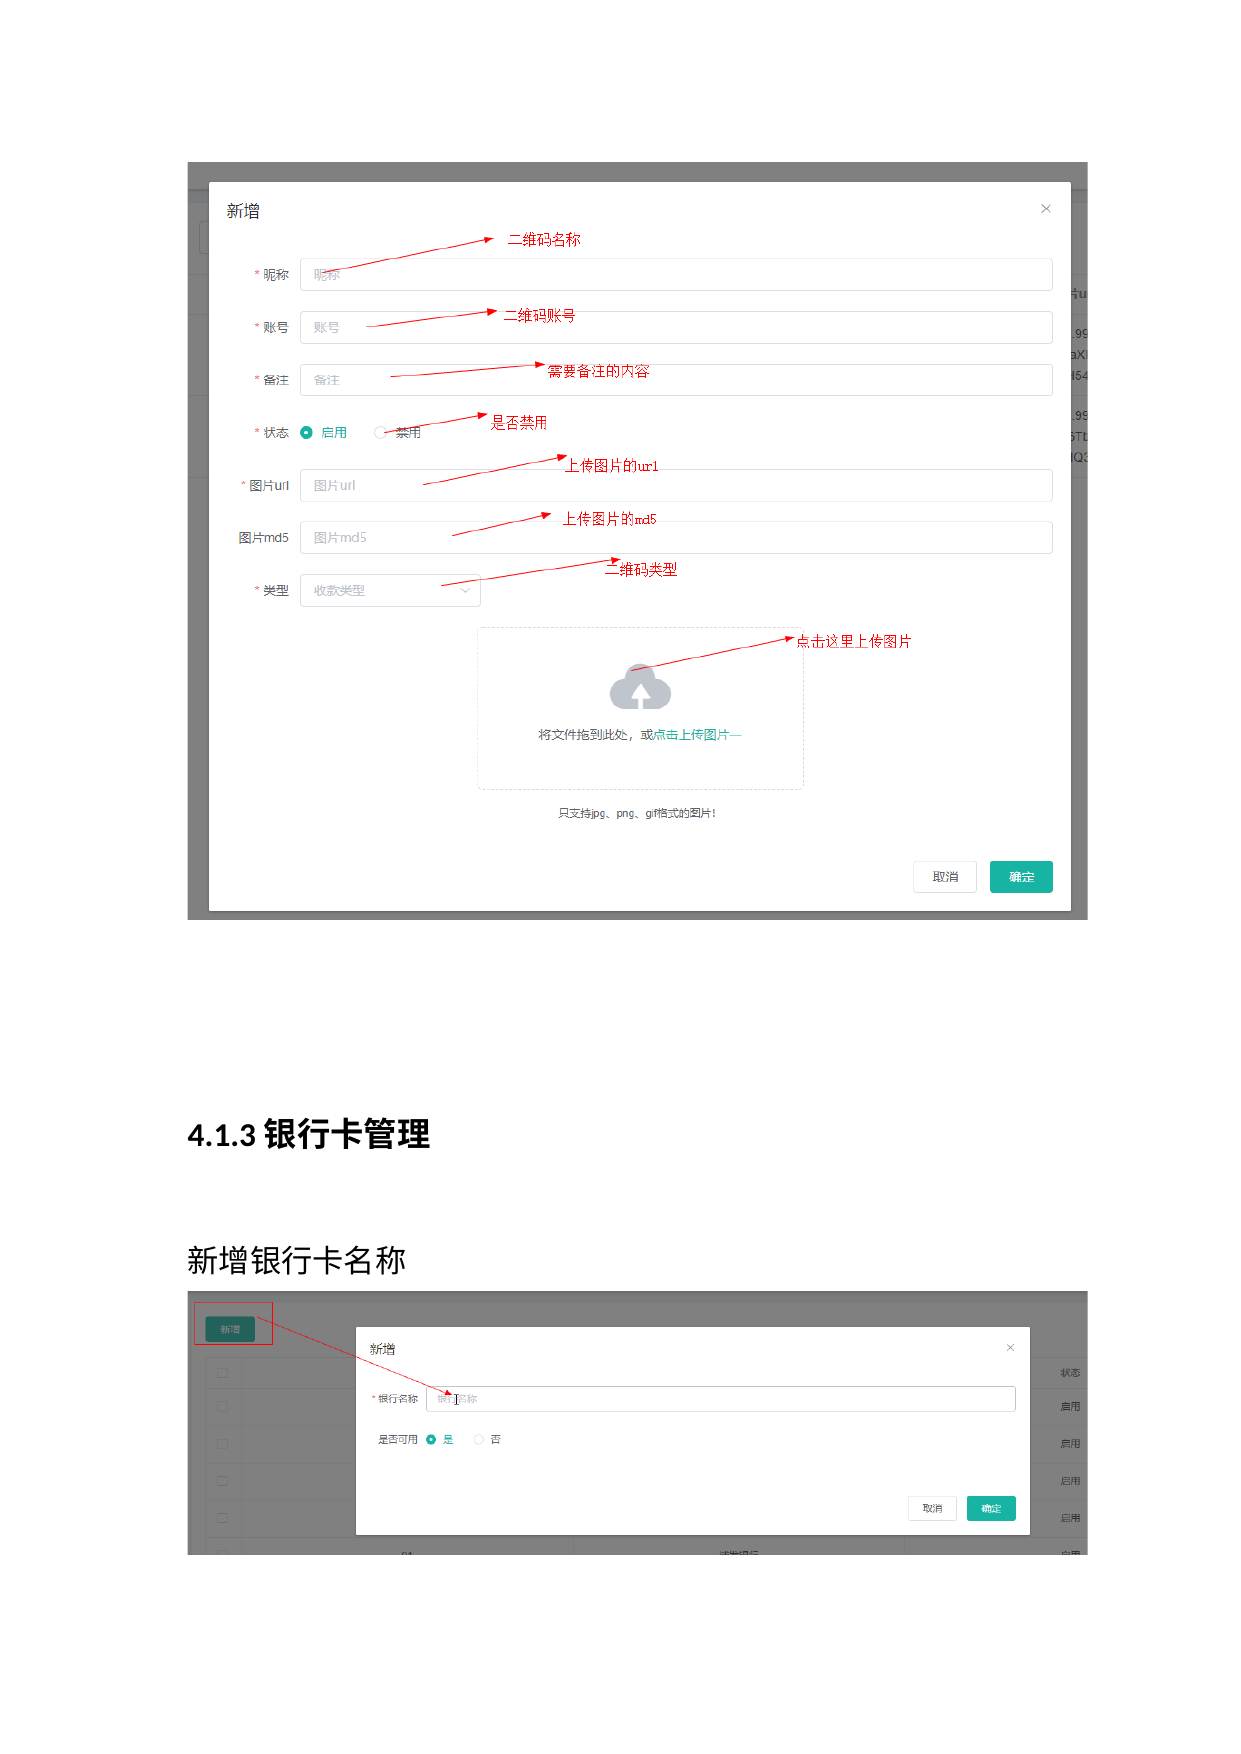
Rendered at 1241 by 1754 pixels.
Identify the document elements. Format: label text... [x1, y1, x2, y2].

subtitle 4.1.3 银行卡管理 [187, 1099, 1053, 1164]
picture [187, 162, 1088, 920]
text 新增银行卡名称 [187, 1226, 1053, 1291]
picture [187, 1291, 1088, 1555]
